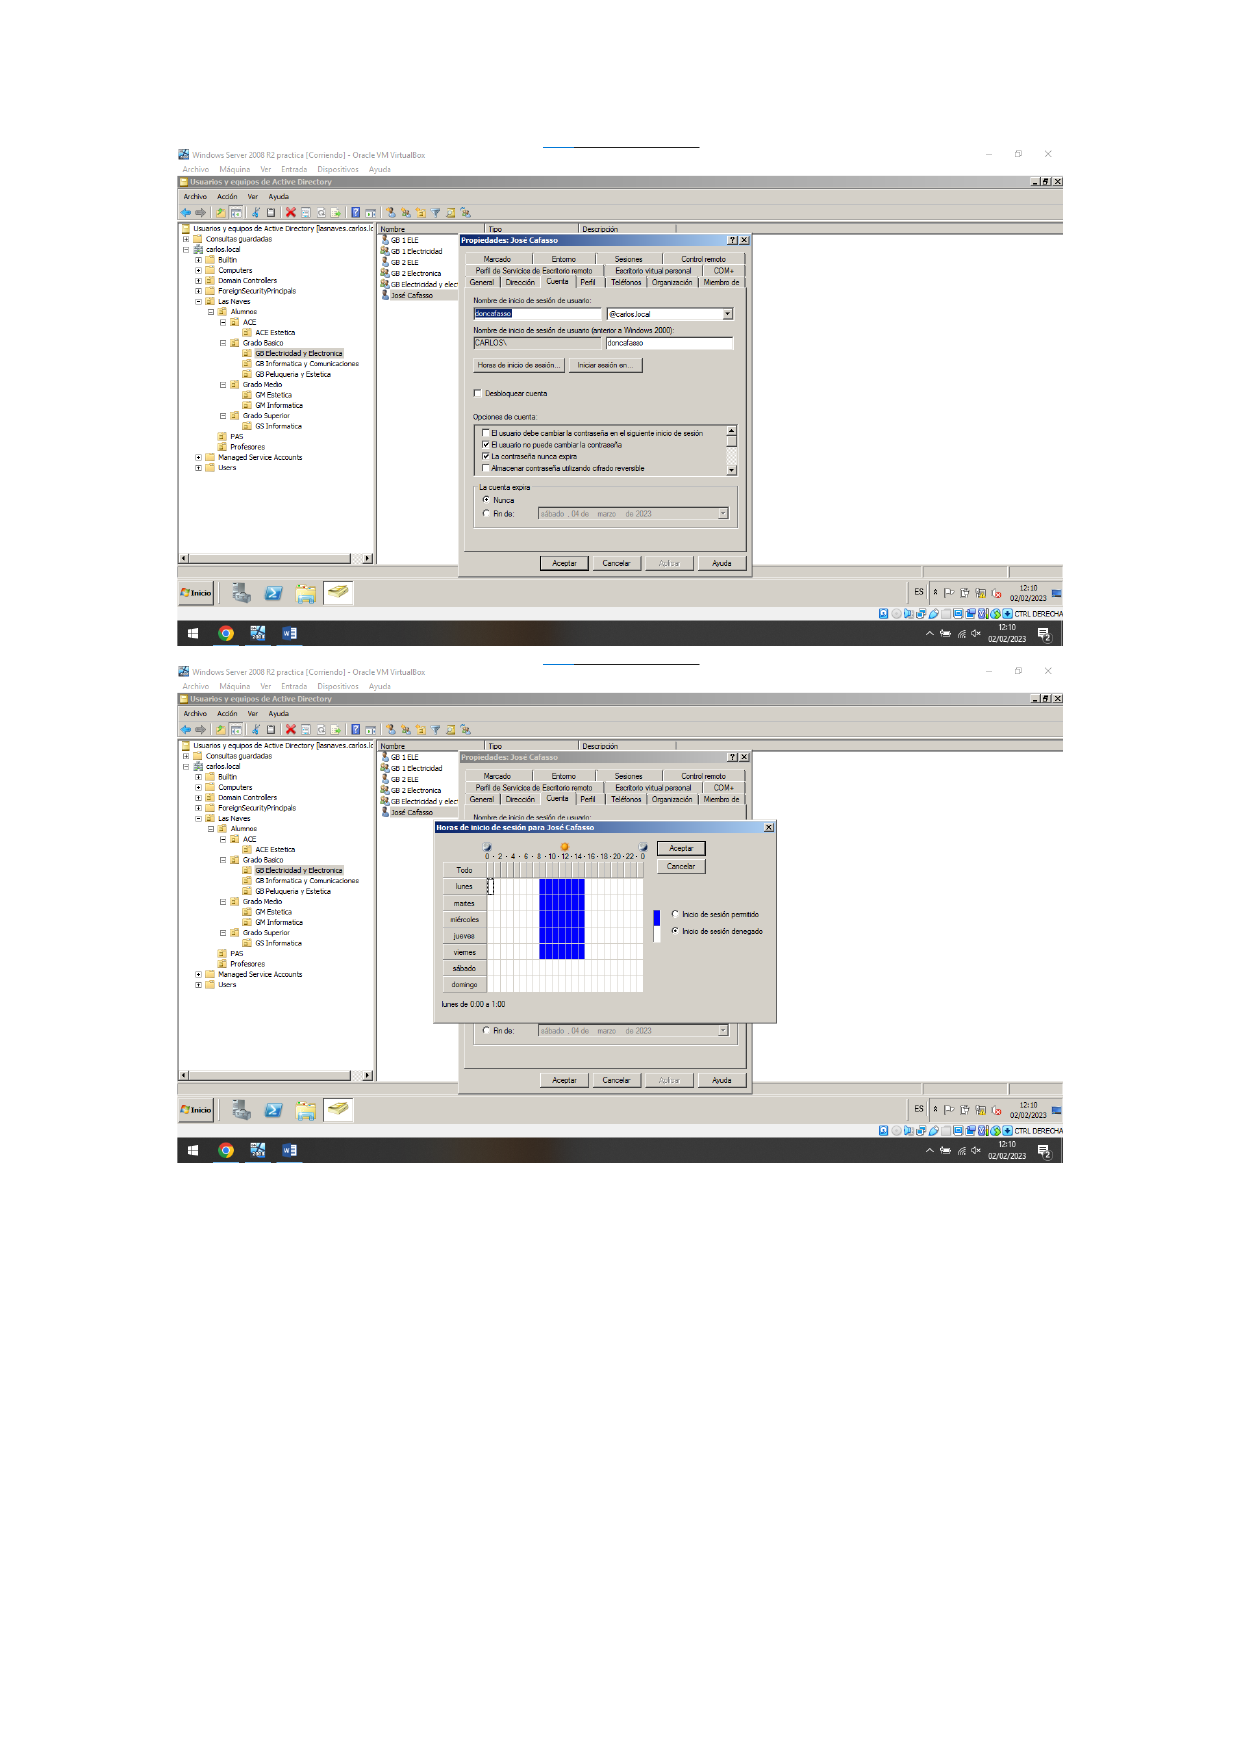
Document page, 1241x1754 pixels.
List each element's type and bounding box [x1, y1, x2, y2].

picture [177, 147, 1063, 646]
picture [177, 664, 1063, 1163]
